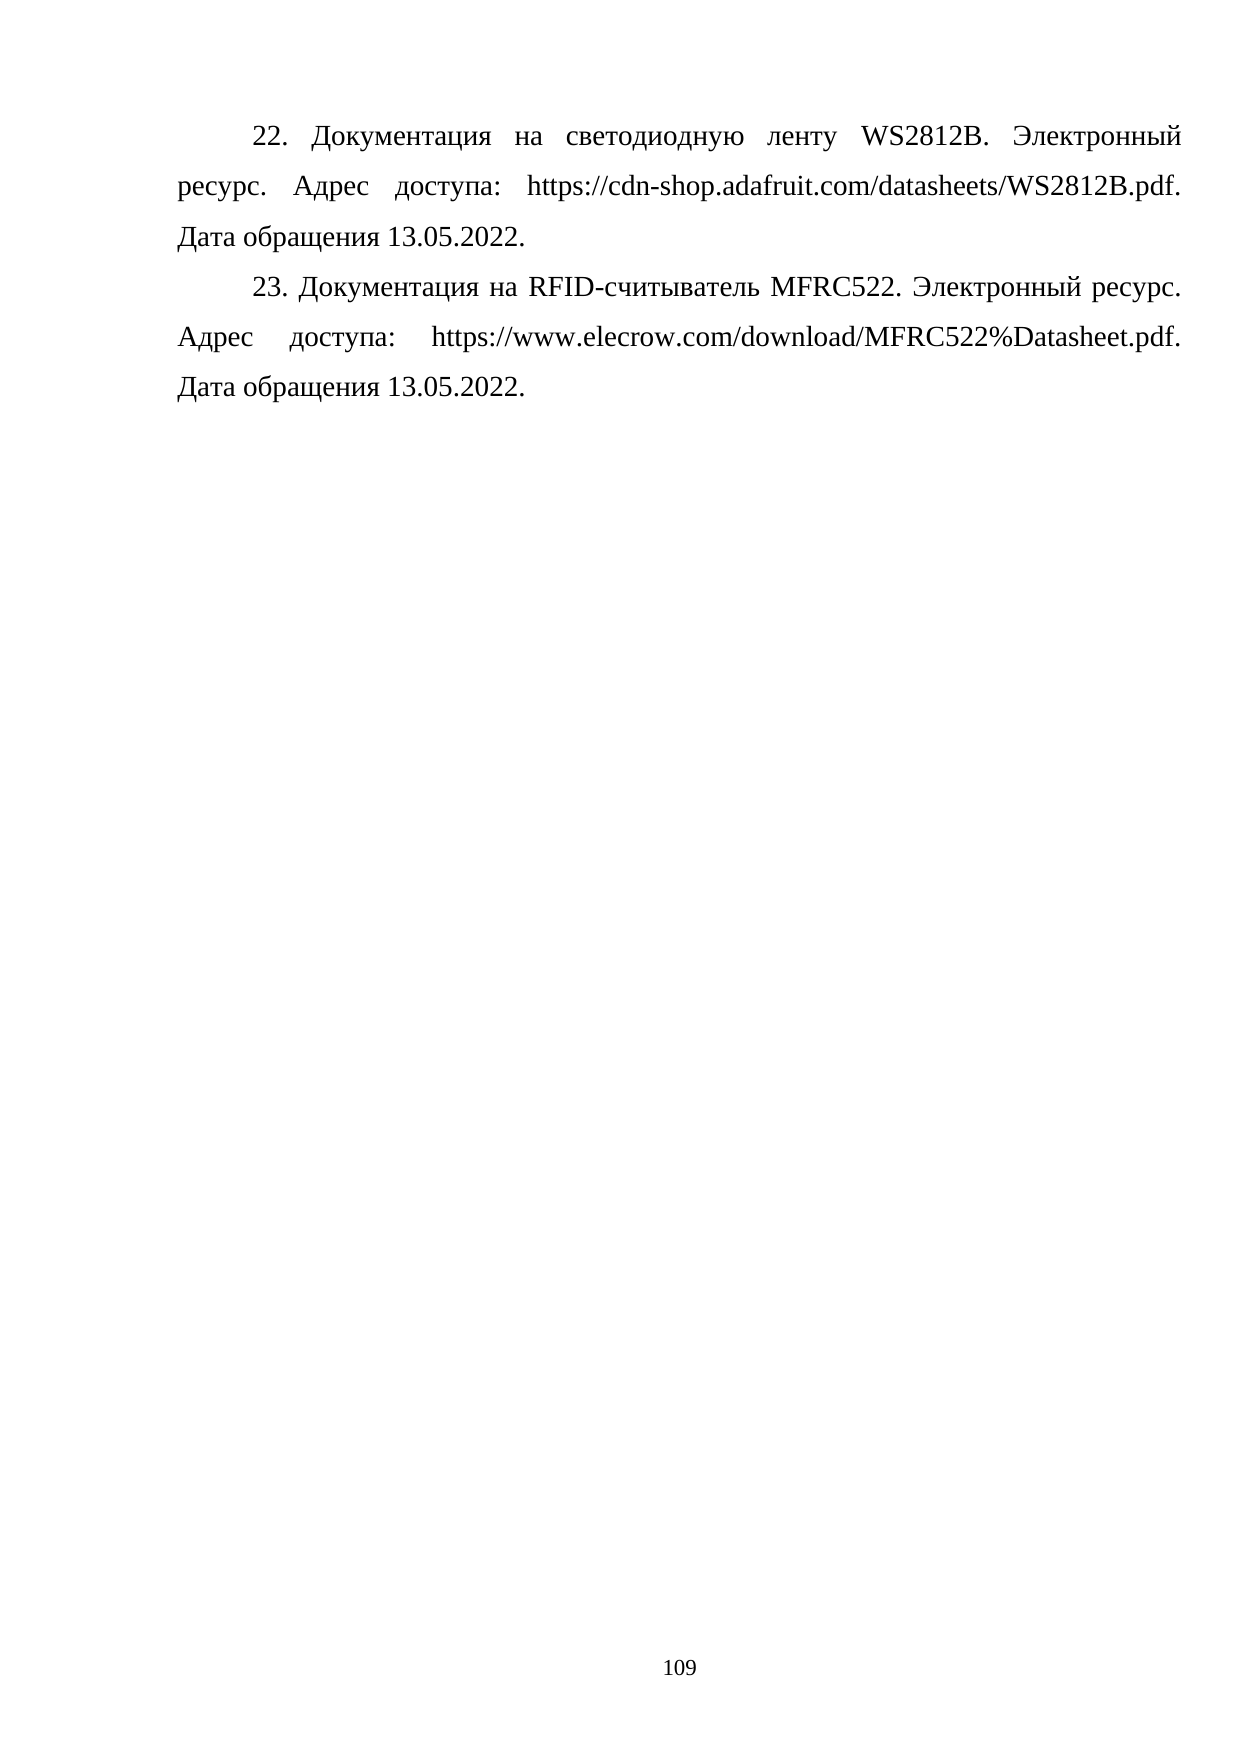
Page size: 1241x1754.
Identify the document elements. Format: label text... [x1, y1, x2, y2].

text 22. Документация на светодиодную ленту WS2812B. Электронный ресурс. Адрес доступа: https://cdn-shop.adafruit.com/datasheets/WS2812B.pdf. Дата обращения 13.05.2022. [177, 118, 1182, 252]
text 23. Документация на RFID-считыватель MFRC522. Электронный ресурс. Адрес доступа: https://www.elecrow.com/download/MFRC522%Datasheet.pdf. Дата обращения 13.05.2022. [177, 269, 1182, 403]
